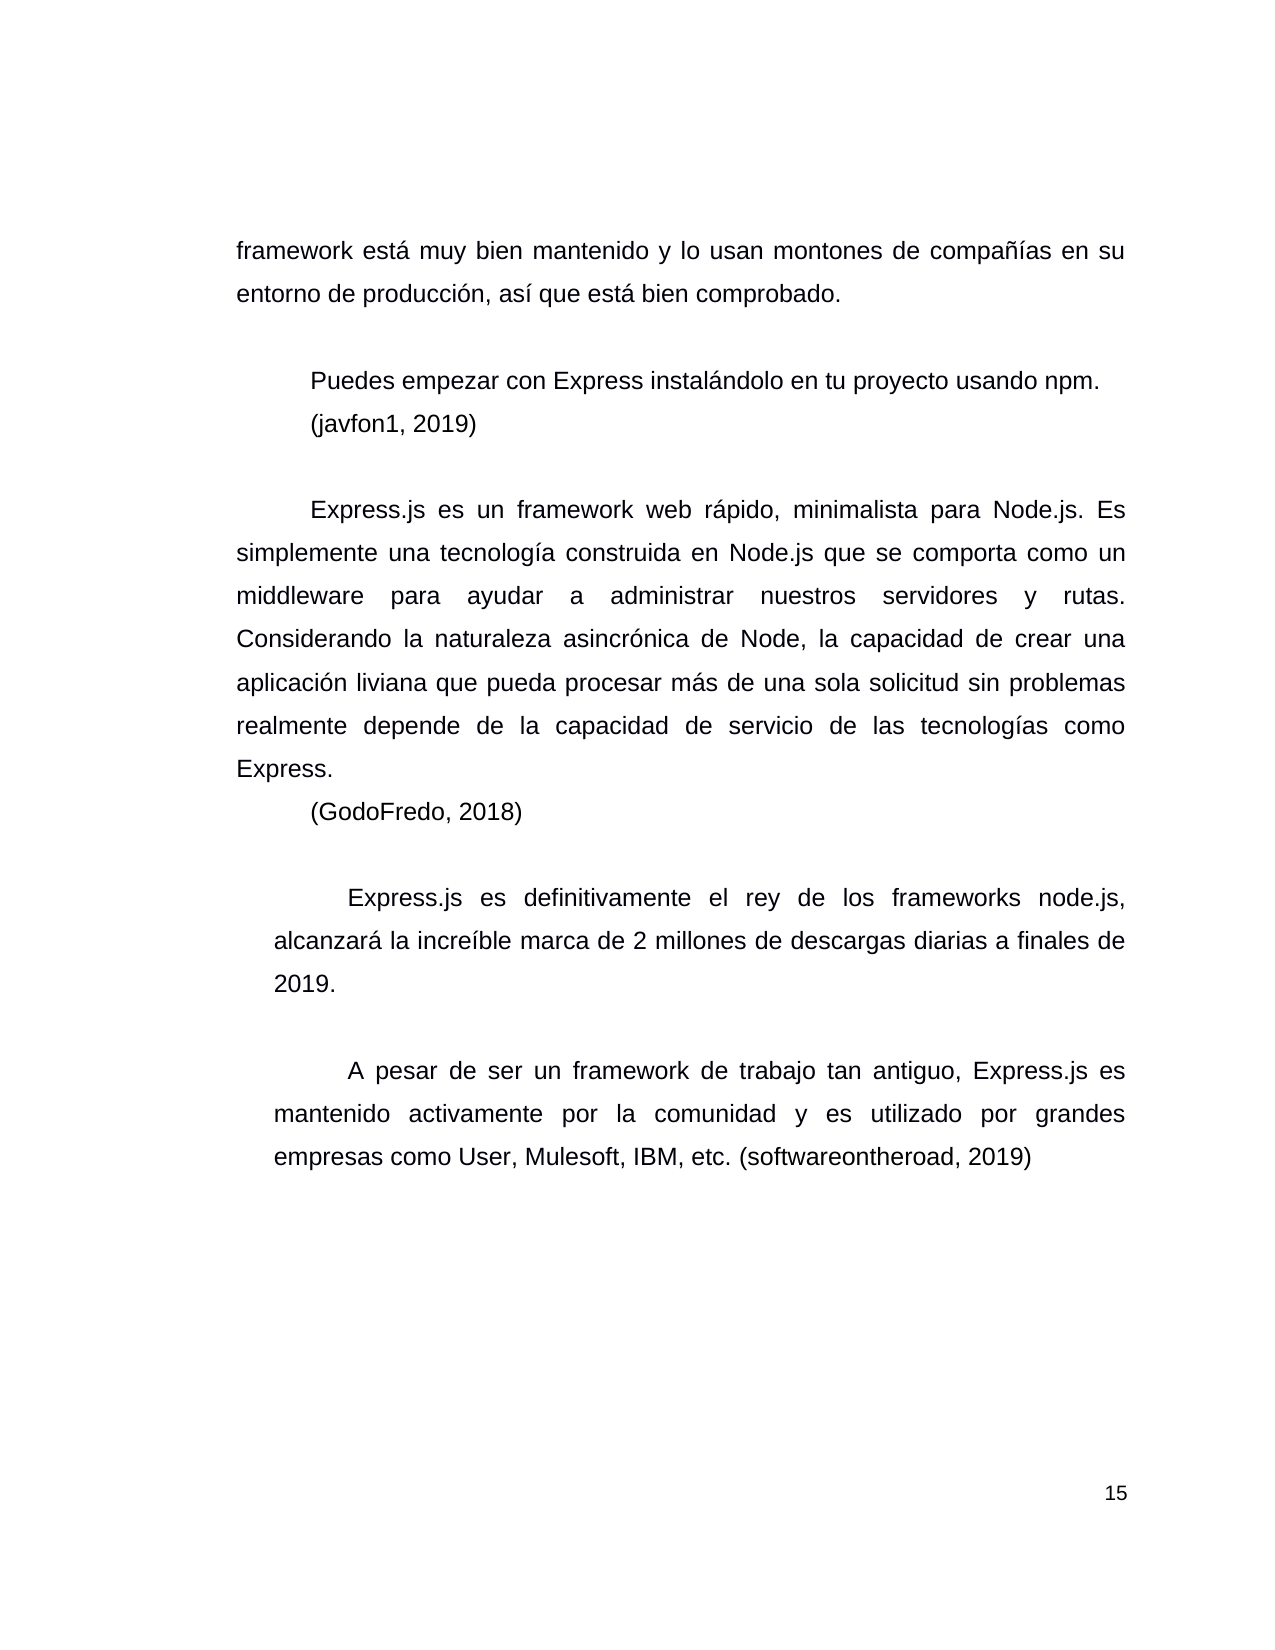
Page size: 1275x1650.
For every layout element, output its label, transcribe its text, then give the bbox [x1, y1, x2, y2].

text Puedes empezar con Express instalándolo en tu proyecto usando npm. [236, 366, 1127, 394]
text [236, 236, 1127, 308]
text A pesar de ser un framework de trabajo tan antiguo, Express.js es mantenido activamente por la comunidad y es utilizado por grandes empresas como User, Mulesoft, IBM, etc. [273, 1056, 1127, 1171]
text Express.js es un framework web rápido, minimalista para Node.js. Es simplemente una tecnología construida en Node.js que se comporta como un middleware para ayudar a administrar nuestros servidores y rutas. Considerando la naturaleza asincrónica de Node, la capacidad de crear una aplicación liviana que pueda procesar más de una sola solicitud sin problemas realmente depende de la capacidad de servicio de las tecnologías como Express. [236, 495, 1127, 782]
text Express.js es definitivamente el rey de los frameworks node.js, alcanzará la increíble marca de 2 millones de descargas diarias a finales de 2019. [273, 883, 1127, 998]
